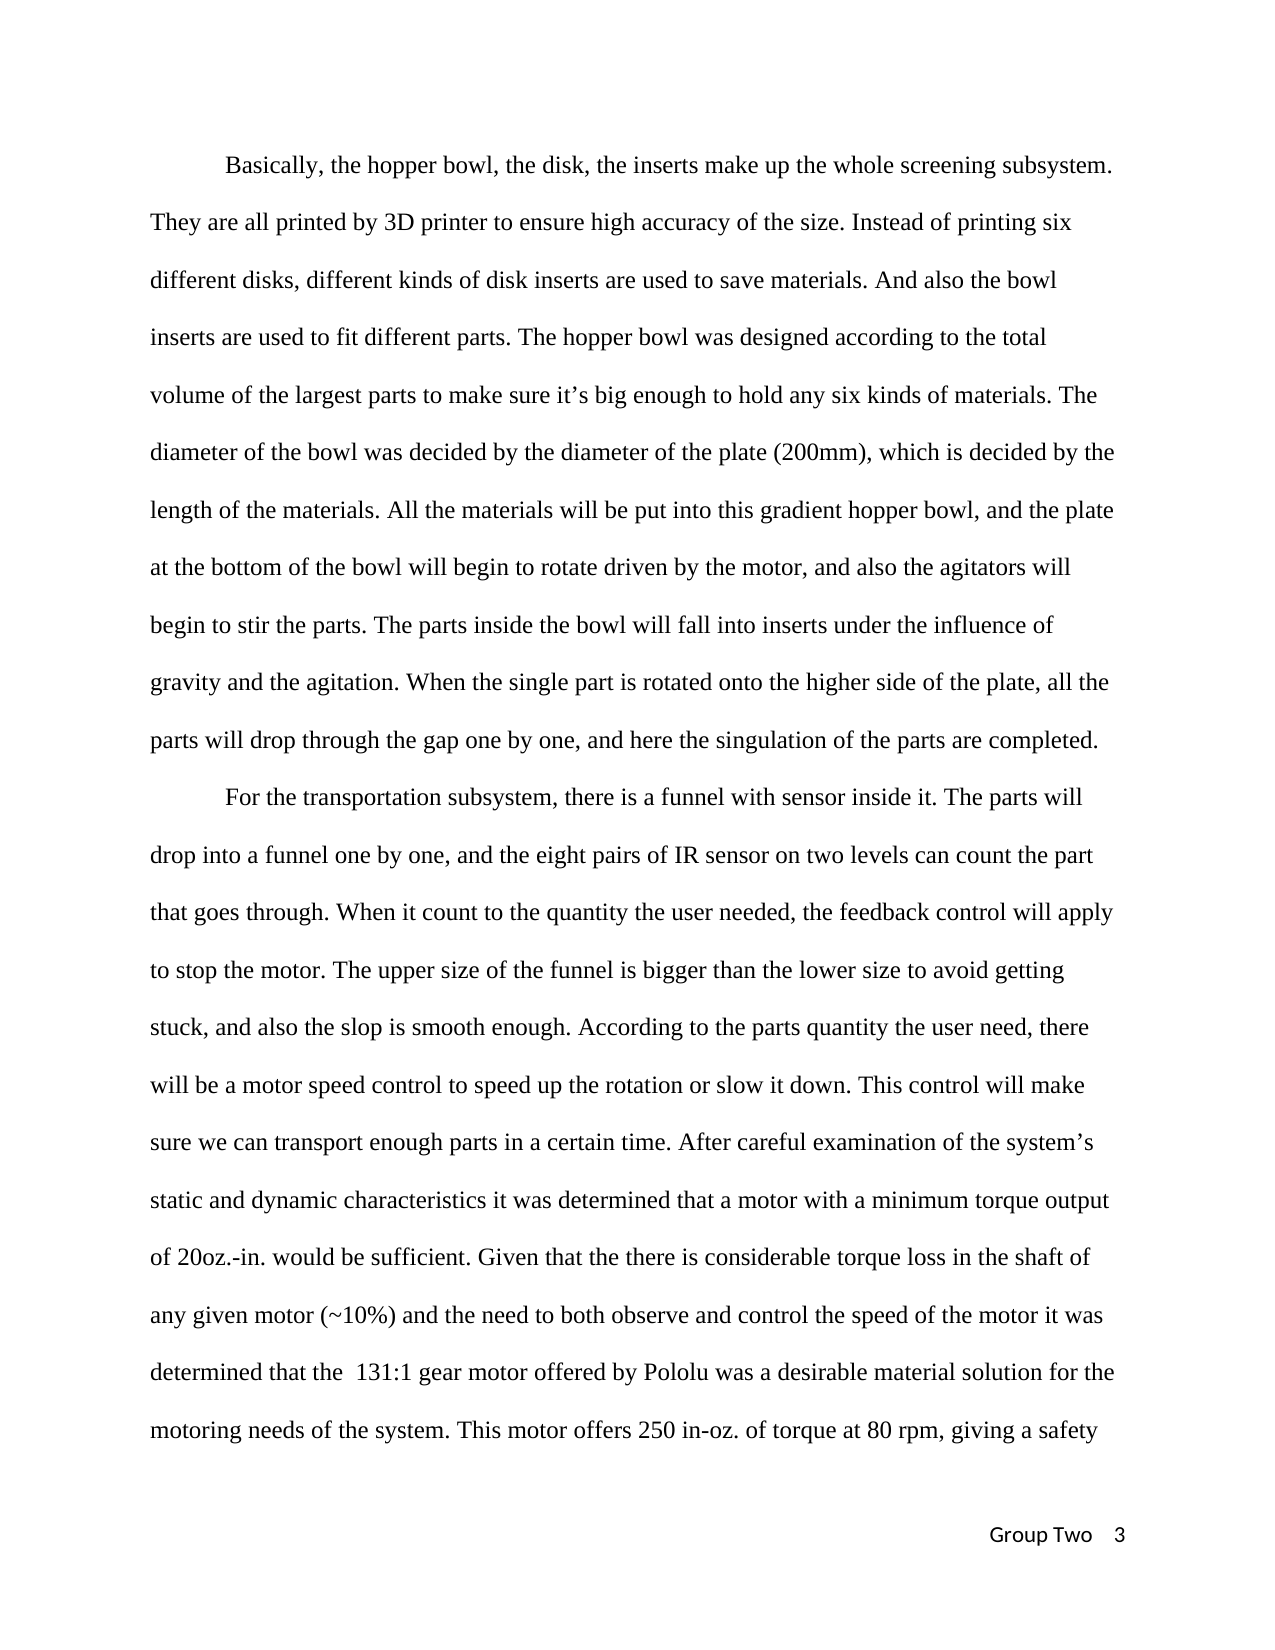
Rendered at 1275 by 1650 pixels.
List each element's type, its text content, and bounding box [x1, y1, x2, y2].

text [150, 782, 1125, 1444]
text Basically, the hopper bowl, the disk, the inserts make up the whole screening subsystem. They are all printed by 3D printer to ensure high accuracy of the size. Instead of printing six different disks, different kinds of disk inserts are used to save materials. And also the bowl inserts are used to fit different parts. The hopper bowl was designed according to the total volume of the largest parts to make sure it’s big enough to hold any six kinds of materials. The diameter of the bowl was decided by the diameter of the plate (200mm), which is decided by the length of the materials. All the materials will be put into this gradient hopper bowl, and the plate at the bottom of the bowl will begin to rotate driven by the motor, and also the agitators will begin to stir the parts. The parts inside the bowl will fall into inserts under the influence of gravity and the agitation. When the single part is rotated onto the higher side of the plate, all the parts will drop through the gap one by one, and here the singulation of the parts are completed. [150, 150, 1125, 754]
